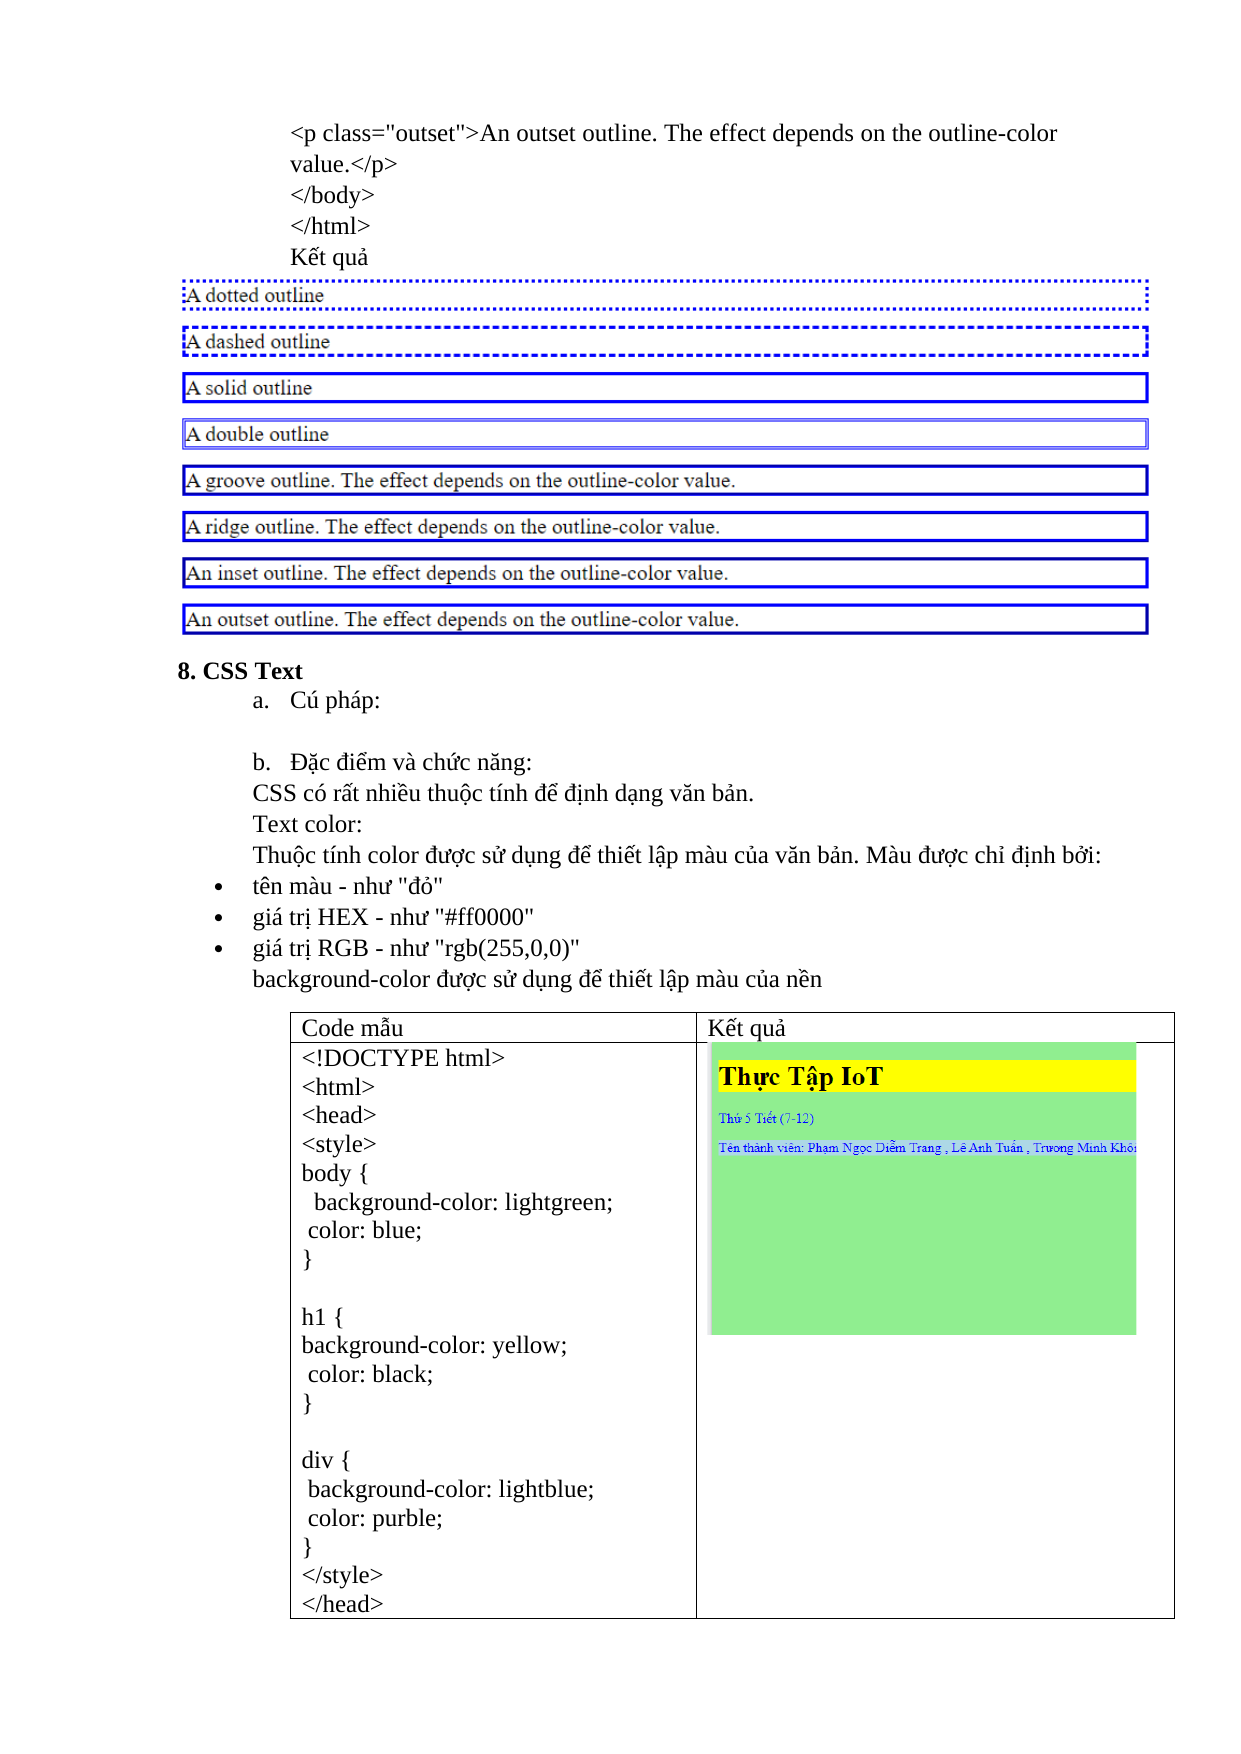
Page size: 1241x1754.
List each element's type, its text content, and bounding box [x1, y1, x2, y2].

list giá trị HEX - như "#ff0000" [215, 902, 1152, 931]
list background-color được sử dụng để thiết lập màu của nền [252, 964, 1152, 993]
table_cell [291, 1043, 696, 1618]
table_header Code mẫu [291, 1013, 696, 1042]
list CSS có rất nhiều thuộc tính để định dạng văn bản. [252, 778, 1152, 807]
list tên màu - như "đỏ" [215, 871, 1152, 900]
list </body> [290, 180, 1152, 209]
list </html> [290, 211, 1152, 240]
list Đặc điểm và chức năng: [252, 747, 1152, 776]
list Kết quả [290, 242, 1152, 271]
list Cú pháp: [252, 685, 1152, 714]
list <p class="outset">An outset outline. The effect depends on the outline-color value.</p> [290, 118, 1152, 178]
list giá trị RGB - như "rgb(255,0,0)" [215, 933, 1152, 962]
list Text color: [252, 809, 1152, 838]
picture [707, 1042, 1137, 1335]
table_header Kết quả [697, 1013, 1174, 1042]
list Thuộc tính color được sử dụng để thiết lập màu của văn bản. Màu được chỉ định bởi: [252, 840, 1152, 869]
picture [177, 273, 1153, 638]
table_cell [697, 1043, 1174, 1618]
text 8. CSS Text [177, 656, 1152, 685]
